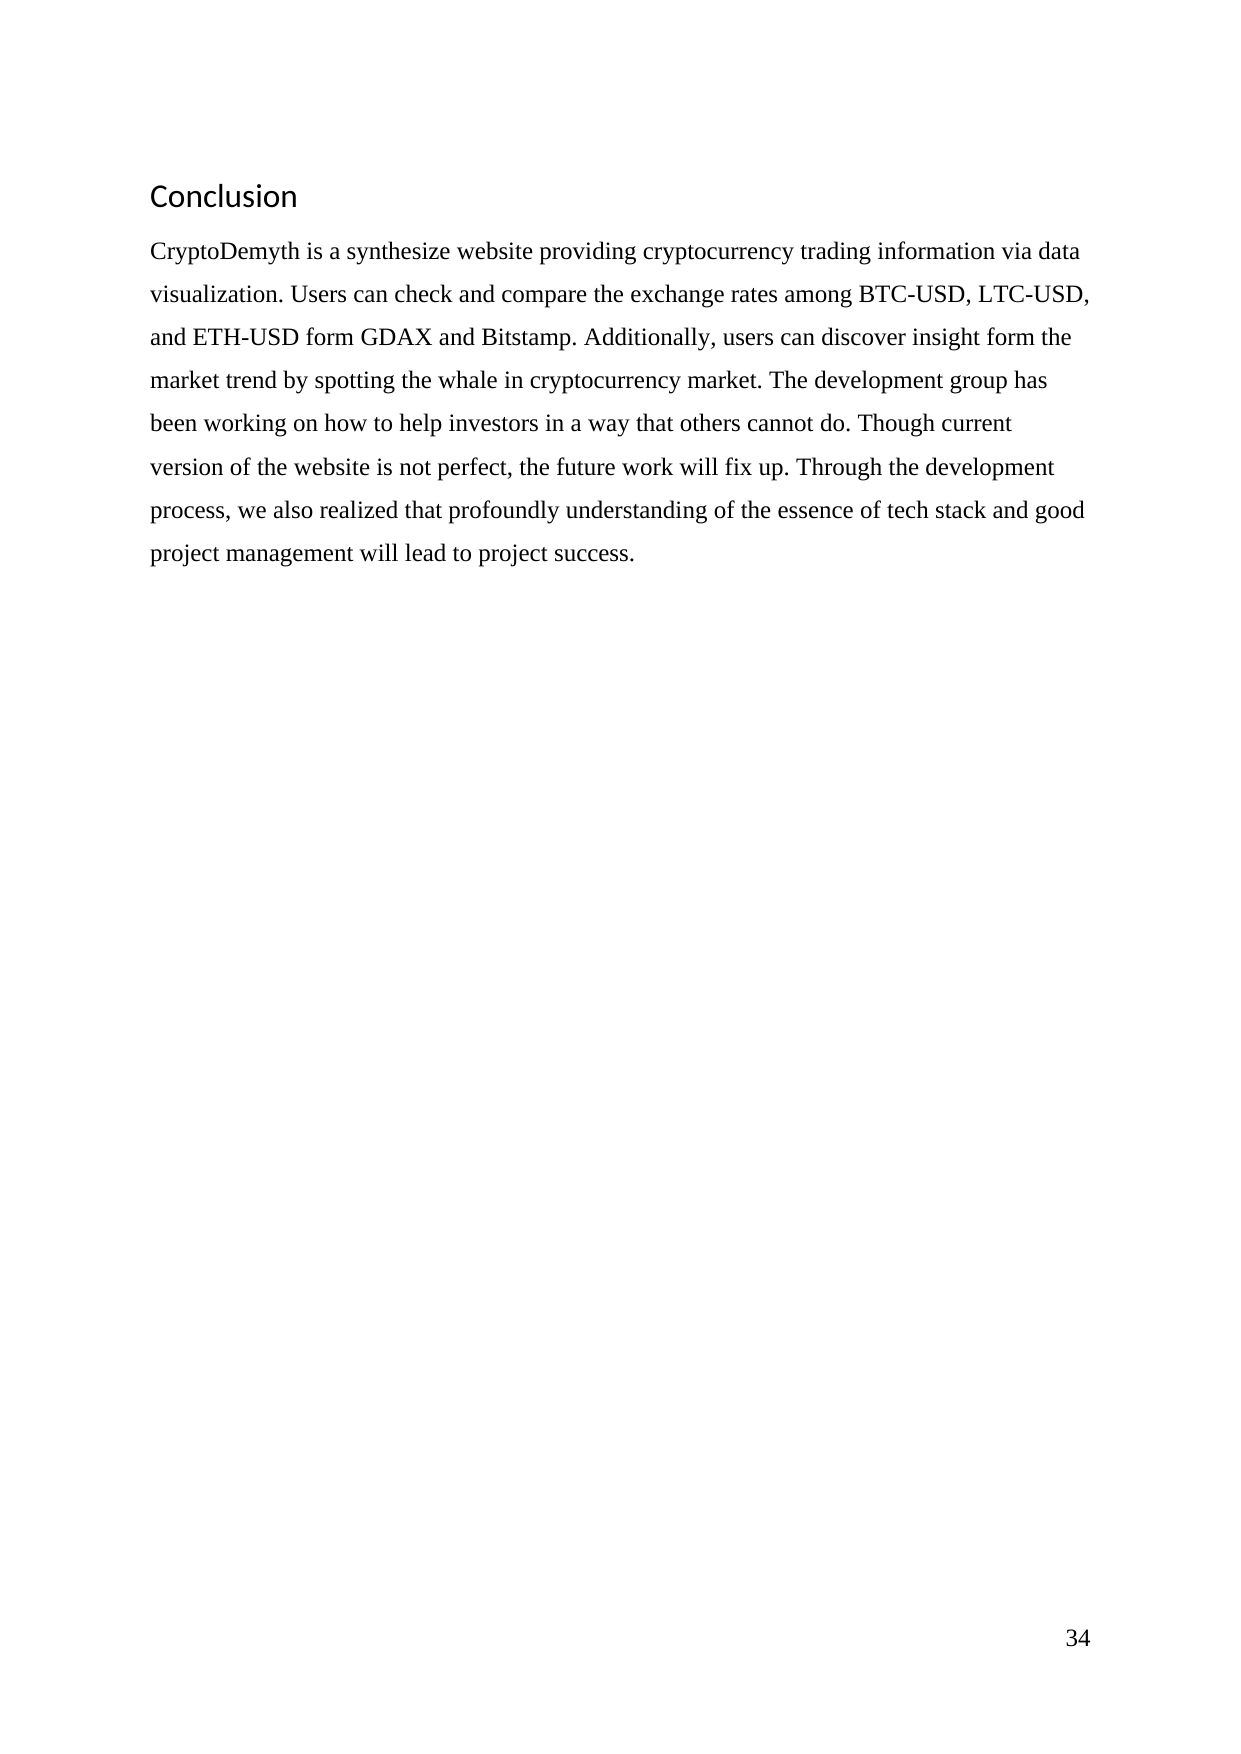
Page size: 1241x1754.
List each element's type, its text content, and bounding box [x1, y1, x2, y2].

text CryptoDemyth is a synthesize website providing cryptocurrency trading information via data visualization. Users can check and compare the exchange rates among BTC-USD, LTC-USD, and ETH-USD form GDAX and Bitstamp. Additionally, users can discover insight form the market trend by spotting the whale in cryptocurrency market. The development group has been working on how to help investors in a way that others cannot do. Though current version of the website is not perfect, the future work will fix up. Through the development process, we also realized that profoundly understanding of the essence of tech stack and good project management will lead to project success. [150, 236, 1090, 567]
subtitle Conclusion [150, 175, 1090, 216]
